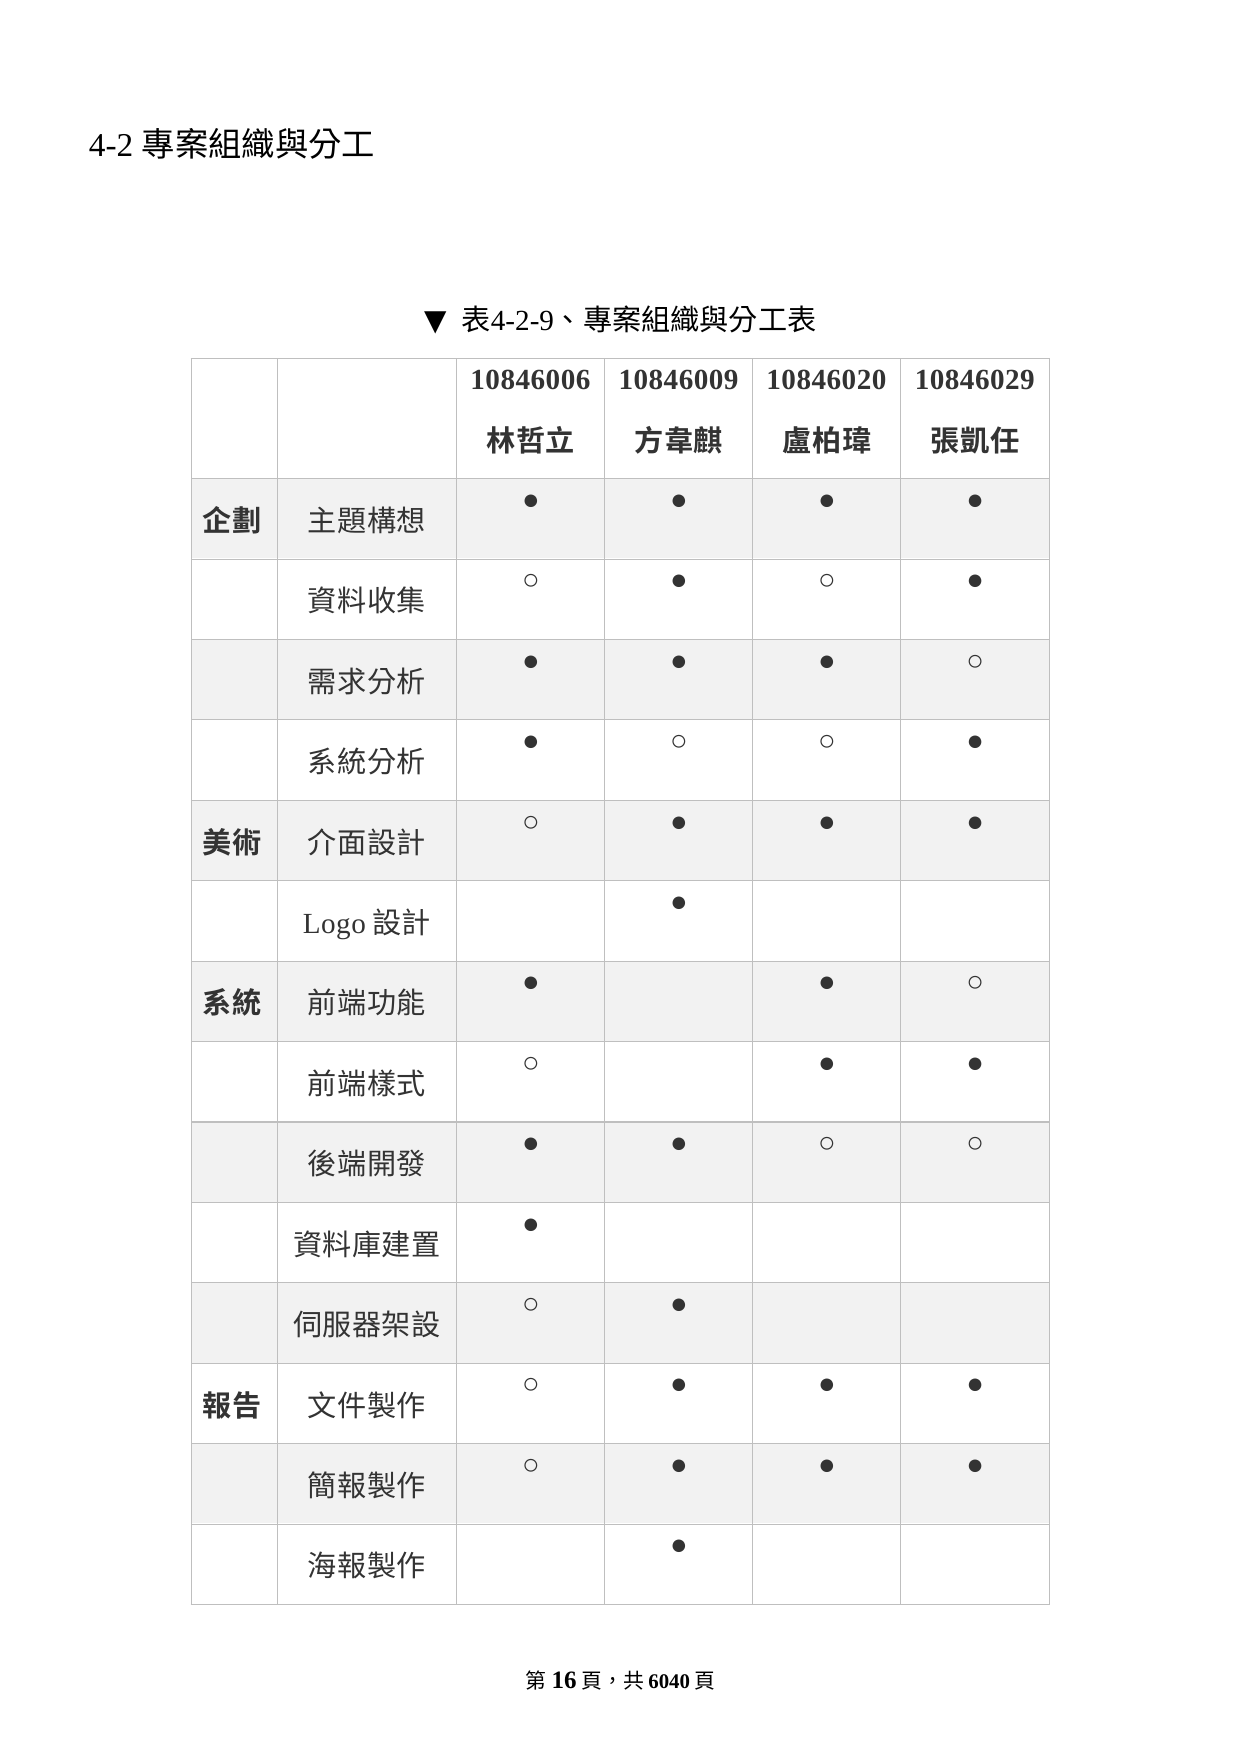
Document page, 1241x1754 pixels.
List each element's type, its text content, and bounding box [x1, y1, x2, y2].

table_header 10846009 方韋麒 [605, 359, 752, 478]
table_cell 系統分析 [278, 720, 456, 800]
table_header 10846020 盧柏瑋 [753, 359, 900, 478]
table_header 10846006 林哲立 [457, 359, 604, 478]
table_cell ● [901, 720, 1049, 800]
table_cell ● [901, 479, 1049, 558]
table_cell ● [605, 801, 752, 880]
table_cell ● [457, 1203, 604, 1282]
table_cell [192, 881, 277, 961]
table_cell ● [605, 479, 752, 558]
table_cell ● [605, 1123, 752, 1202]
table_cell [901, 1525, 1049, 1604]
table_cell ● [605, 1525, 752, 1604]
table_cell ○ [457, 1283, 604, 1363]
table_cell ● [901, 1364, 1049, 1443]
table_cell ○ [457, 560, 604, 639]
table_cell ○ [901, 640, 1049, 719]
table_cell ● [901, 1444, 1049, 1523]
table_cell ● [753, 640, 900, 719]
table_cell 資料庫建置 [278, 1203, 456, 1282]
table_cell [192, 1525, 277, 1604]
table_cell ○ [457, 1042, 604, 1121]
table_cell 簡報製作 [278, 1444, 456, 1523]
table_cell 介面設計 [278, 801, 456, 880]
table_cell [192, 1042, 277, 1121]
table_cell [753, 1525, 900, 1604]
table_cell ● [753, 1364, 900, 1443]
table_cell ● [753, 962, 900, 1041]
table_cell Logo設計 [278, 881, 456, 961]
table_cell 伺服器架設 [278, 1283, 456, 1363]
table_cell ● [901, 801, 1049, 880]
table_cell ● [457, 640, 604, 719]
table_cell ● [457, 479, 604, 558]
table_cell [192, 1283, 277, 1363]
table_cell ○ [753, 560, 900, 639]
table_cell ● [753, 1444, 900, 1523]
table_header [278, 359, 456, 478]
table_cell [457, 1525, 604, 1604]
table_cell [901, 1203, 1049, 1282]
table_cell 前端樣式 [278, 1042, 456, 1121]
table_cell 海報製作 [278, 1525, 456, 1604]
table_cell [901, 1283, 1049, 1363]
table_cell ○ [901, 962, 1049, 1041]
table_cell [901, 881, 1049, 961]
table_cell [753, 1283, 900, 1363]
table_cell [192, 720, 277, 800]
table_header 10846029 張凱任 [901, 359, 1049, 478]
table_cell ● [753, 801, 900, 880]
table_cell 企劃 [192, 479, 277, 558]
table_cell ● [605, 881, 752, 961]
table_cell 需求分析 [278, 640, 456, 719]
table_cell ● [901, 560, 1049, 639]
table_cell ○ [457, 801, 604, 880]
table_cell ● [605, 560, 752, 639]
table_cell ● [605, 640, 752, 719]
table_cell [605, 962, 752, 1041]
table_header [192, 359, 277, 478]
table_cell 文件製作 [278, 1364, 456, 1443]
table_cell [753, 1203, 900, 1282]
table_cell ● [753, 479, 900, 558]
table_cell ○ [901, 1123, 1049, 1202]
table_cell ● [457, 720, 604, 800]
table_cell 報告 [192, 1364, 277, 1443]
table_cell [605, 1203, 752, 1282]
table_cell ● [605, 1283, 752, 1363]
table_cell [192, 560, 277, 639]
table_cell 美術 [192, 801, 277, 880]
table_cell [457, 881, 604, 961]
table_cell ○ [457, 1444, 604, 1523]
table_cell 主題構想 [278, 479, 456, 558]
table_cell ○ [605, 720, 752, 800]
table_cell ● [901, 1042, 1049, 1121]
table_cell ● [605, 1364, 752, 1443]
table_cell ○ [753, 1123, 900, 1202]
table_cell ○ [753, 720, 900, 800]
subtitle 專案組織與分工 [89, 103, 1152, 182]
table_cell ● [457, 962, 604, 1041]
table_cell [192, 640, 277, 719]
table_cell [605, 1042, 752, 1121]
table_cell 後端開發 [278, 1123, 456, 1202]
table_cell [192, 1203, 277, 1282]
table_cell 系統 [192, 962, 277, 1041]
table_cell [192, 1123, 277, 1202]
table_cell 前端功能 [278, 962, 456, 1041]
table_cell [192, 1444, 277, 1523]
table_cell ○ [457, 1364, 604, 1443]
table_cell ● [605, 1444, 752, 1523]
table_cell [753, 881, 900, 961]
table_cell ● [457, 1123, 604, 1202]
table_cell 資料收集 [278, 560, 456, 639]
table_cell ● [753, 1042, 900, 1121]
